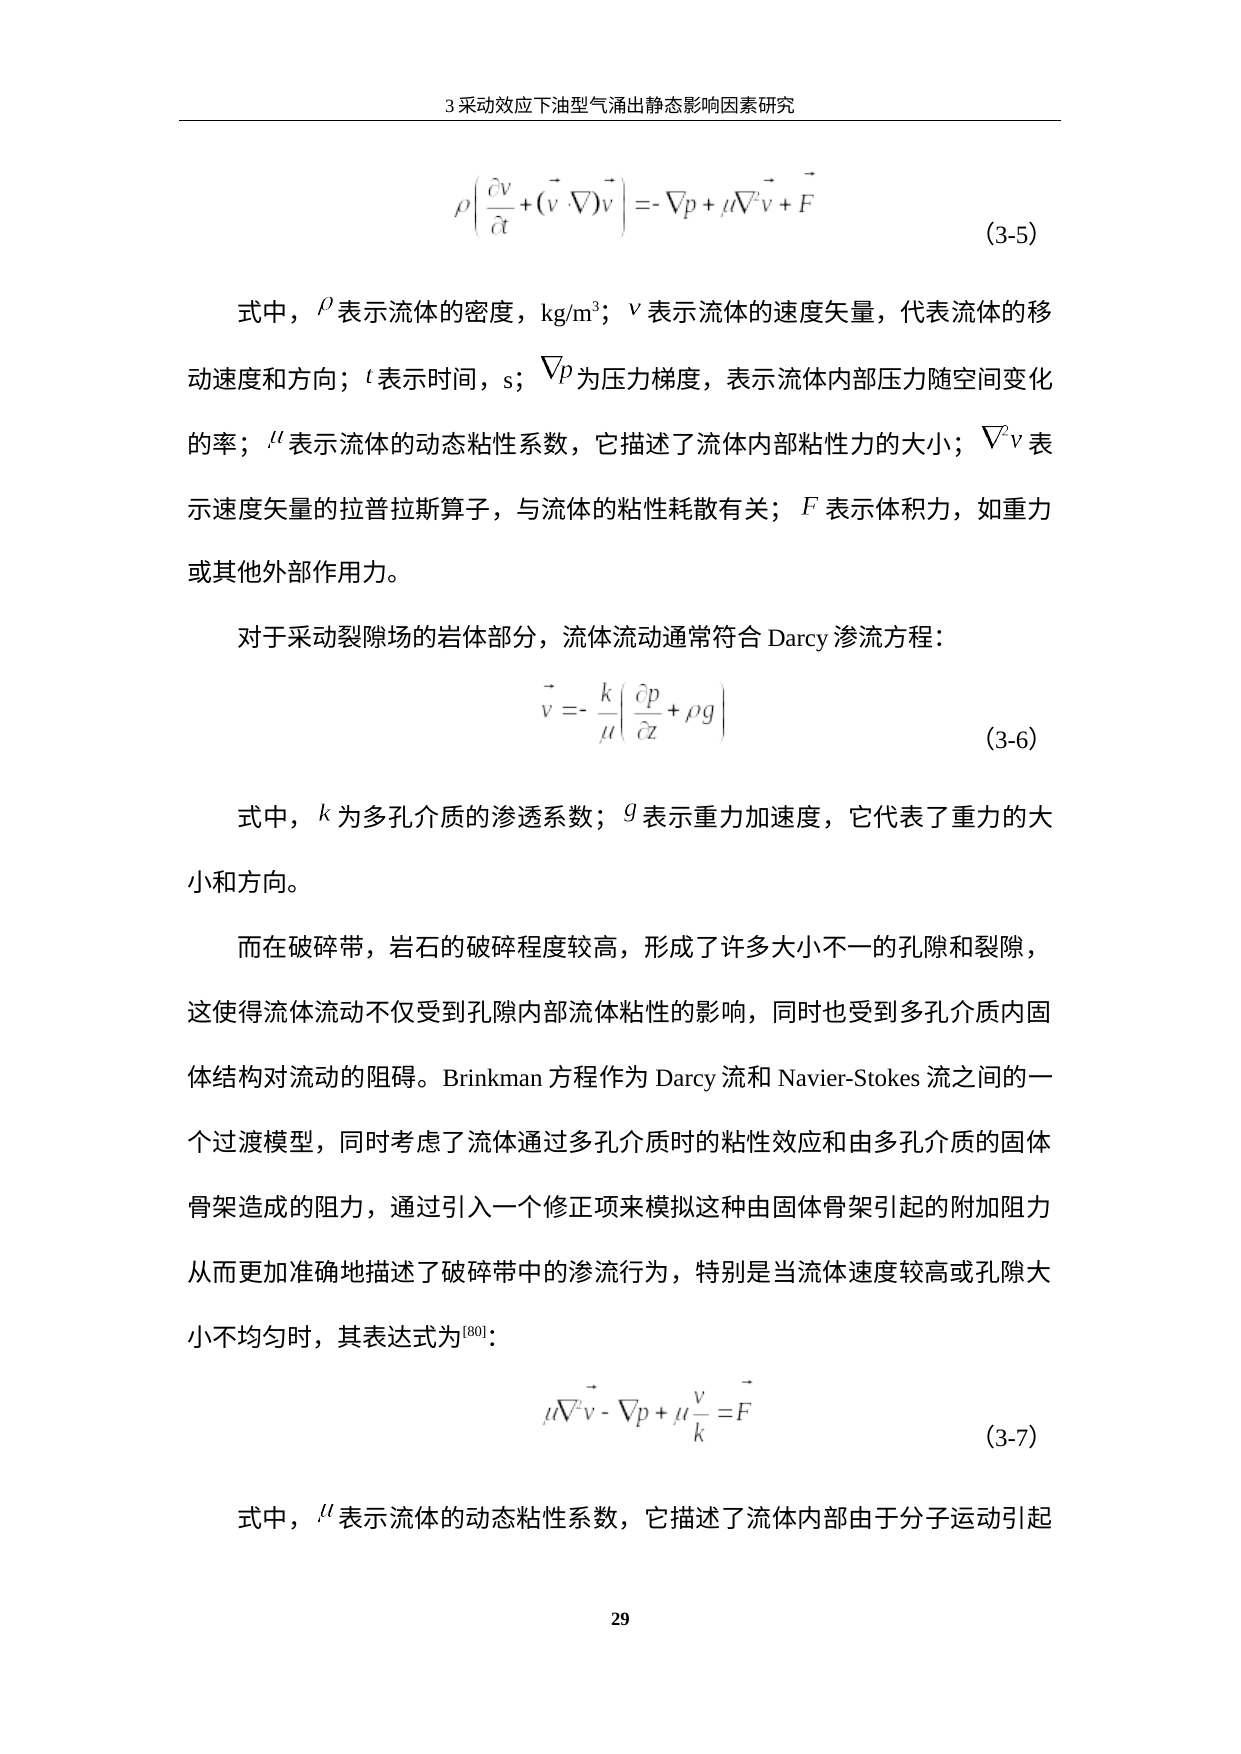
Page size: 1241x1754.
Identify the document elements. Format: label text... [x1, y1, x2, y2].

text （3-7） [187, 1368, 1053, 1466]
text 而在破碎带，岩石的破碎程度较高，形成了许多大小不一的孔隙和裂隙，这使得流体流动不仅受到孔隙内部流体粘性的影响，同时也受到多孔介质内固体结构对流动的阻碍。Brinkman方程作为Darcy流和Navier-Stokes流之间的一个过渡模型，同时考虑了流体通过多孔介质时的粘性效应和由多孔介质的固体骨架造成的阻力，通过引入一个修正项来模拟这种由固体骨架引起的附加阻力，从而更加准确地描述了破碎带中的渗流行为，特别是当流体速度较高或孔隙大小不均匀时，其表达式为[80]： [187, 913, 1053, 1368]
text （3-6） [187, 668, 1053, 765]
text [187, 1484, 1053, 1549]
text 式中，为多孔介质的渗透系数；表示重力加速度，它代表了重力的大小和方向。 [187, 783, 1053, 913]
text 对于采动裂隙场的岩体部分，流体流动通常符合Darcy渗流方程： [187, 603, 1053, 668]
text 式中，表示流体的密度，kg/m3；表示流体的速度矢量，代表流体的移动速度和方向；表示时间，s；为压力梯度，表示流体内部压力随空间变化的率；表示流体的动态粘性系数，它描述了流体内部粘性力的大小；表示速度矢量的拉普拉斯算子，与流体的粘性耗散有关；表示体积力，如重力或其他外部作用力。 [187, 278, 1053, 603]
text （3-5） [187, 162, 1053, 259]
